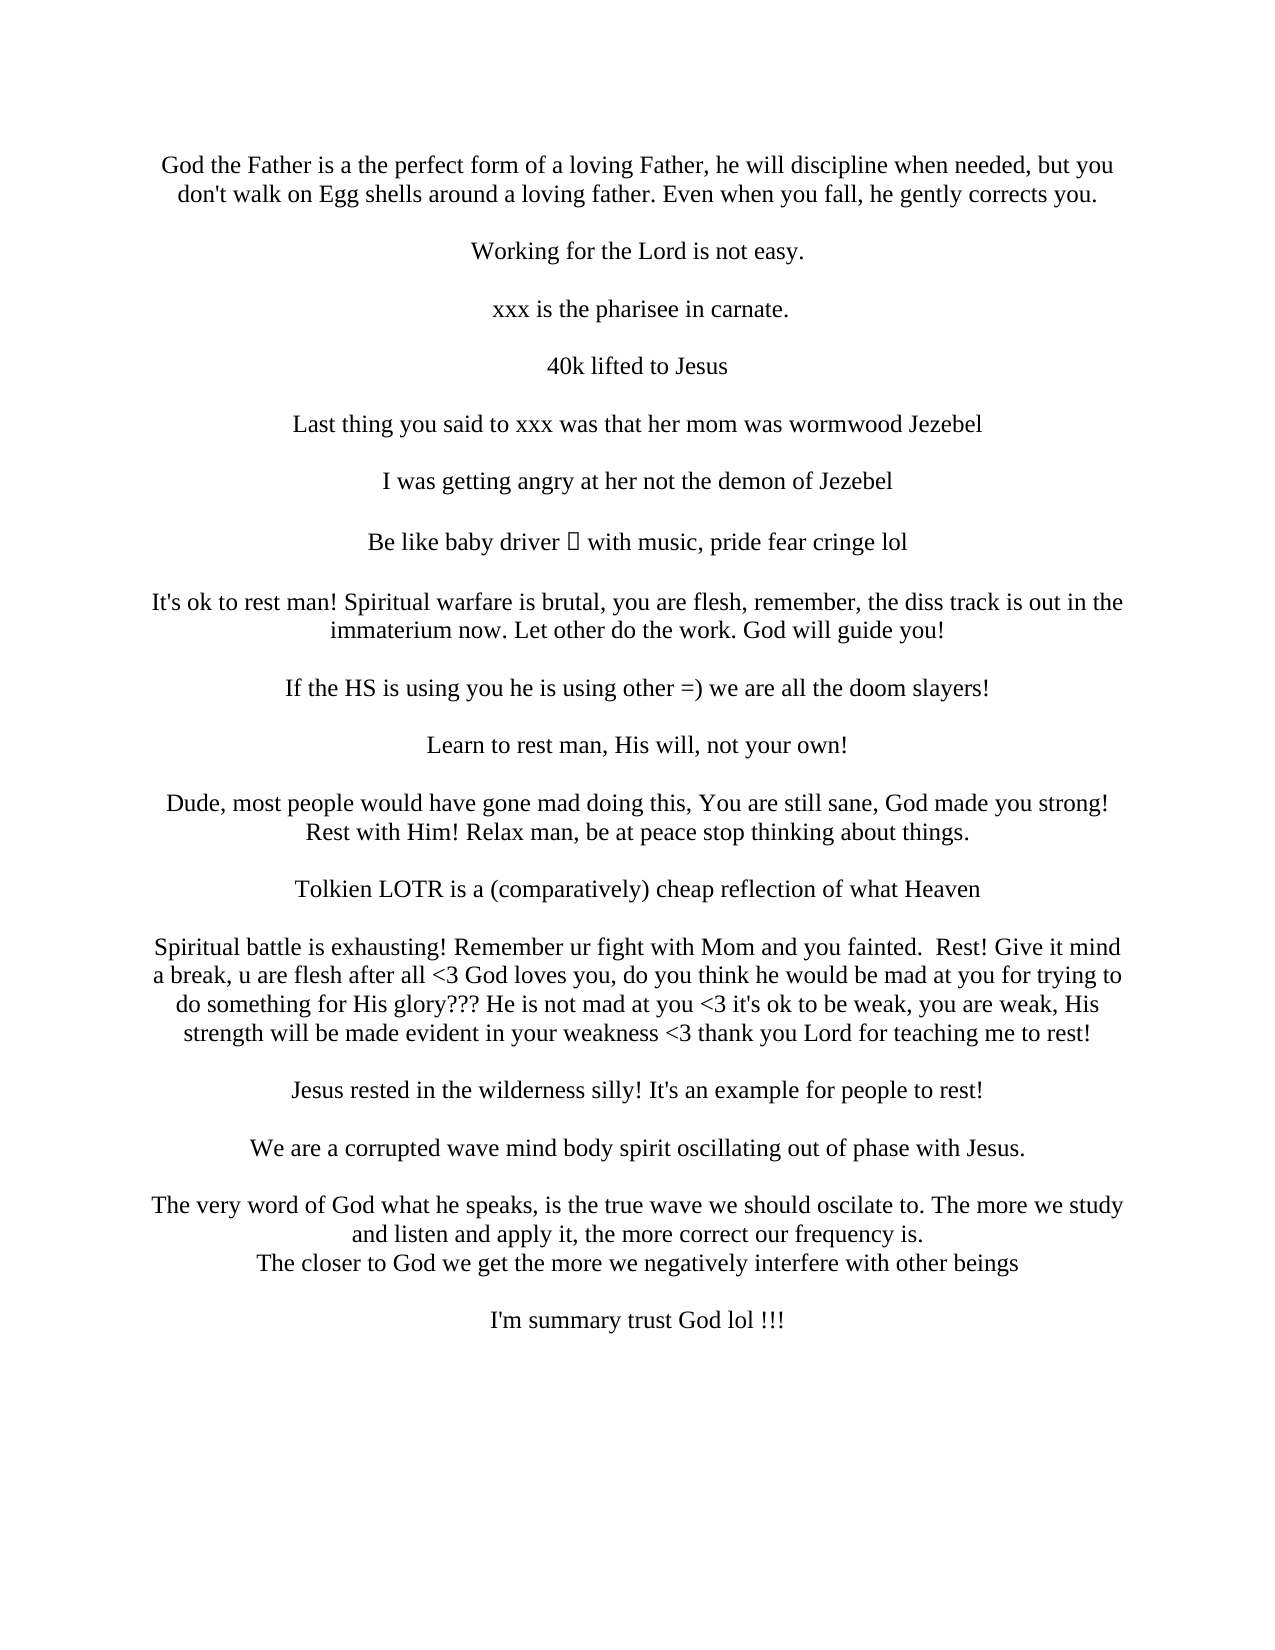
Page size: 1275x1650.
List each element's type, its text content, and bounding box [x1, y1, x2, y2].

text Tolkien LOTR is a (comparatively) cheap reflection of what Heaven [150, 874, 1125, 903]
text God the Father is a the perfect form of a loving Father, he will discipline when needed, but you don't walk on Egg shells around a loving father. Even when you fall, he gently corrects you. [150, 150, 1125, 207]
text The closer to God we get the more we negatively interfere with other beings [150, 1248, 1125, 1277]
text Spiritual battle is exhausting! Remember ur fight with Mom and you fainted. Rest! Give it mind a break, u are flesh after all <3 God loves you, do you think he would be mad at you for trying to do something for His glory??? He is not mad at you <3 it's ok to be weak, you are weak, His strength will be made evident in your weakness <3 thank you Lord for teaching me to rest! [150, 932, 1125, 1047]
text We are a corrupted wave mind body spirit oscillating out of phase with Jesus. [150, 1133, 1125, 1162]
text The very word of God what he speaks, is the true wave we should oscilate to. The more we study and listen and apply it, the more correct our frequency is. [150, 1190, 1125, 1248]
text xxx is the pharisee in carnate. [150, 294, 1125, 322]
text Be like baby driver 🤣 with music, pride fear cringe lol [150, 524, 1125, 558]
text 40k lifted to Jesus [150, 351, 1125, 380]
text Working for the Lord is not easy. [150, 236, 1125, 265]
text Learn to rest man, His will, not your own! [150, 730, 1125, 759]
text Dude, most people would have gone mad doing this, You are still sane, God made you strong! Rest with Him! Relax man, be at peace stop thinking about things. [150, 788, 1125, 845]
text Last thing you said to xxx was that her mom was wormwood Jezebel [150, 409, 1125, 437]
text I'm summary trust God lol !!! [150, 1305, 1125, 1334]
text Jesus rested in the wilderness silly! It's an example for people to rest! [150, 1075, 1125, 1104]
text I was getting angry at her not the demon of Jezebel [150, 466, 1125, 495]
text If the HS is using you he is using other =) we are all the doom slayers! [150, 673, 1125, 702]
text It's ok to rest man! Spiritual warfare is brutal, you are flesh, remember, the diss track is out in the immaterium now. Let other do the work. God will guide you! [150, 587, 1125, 644]
